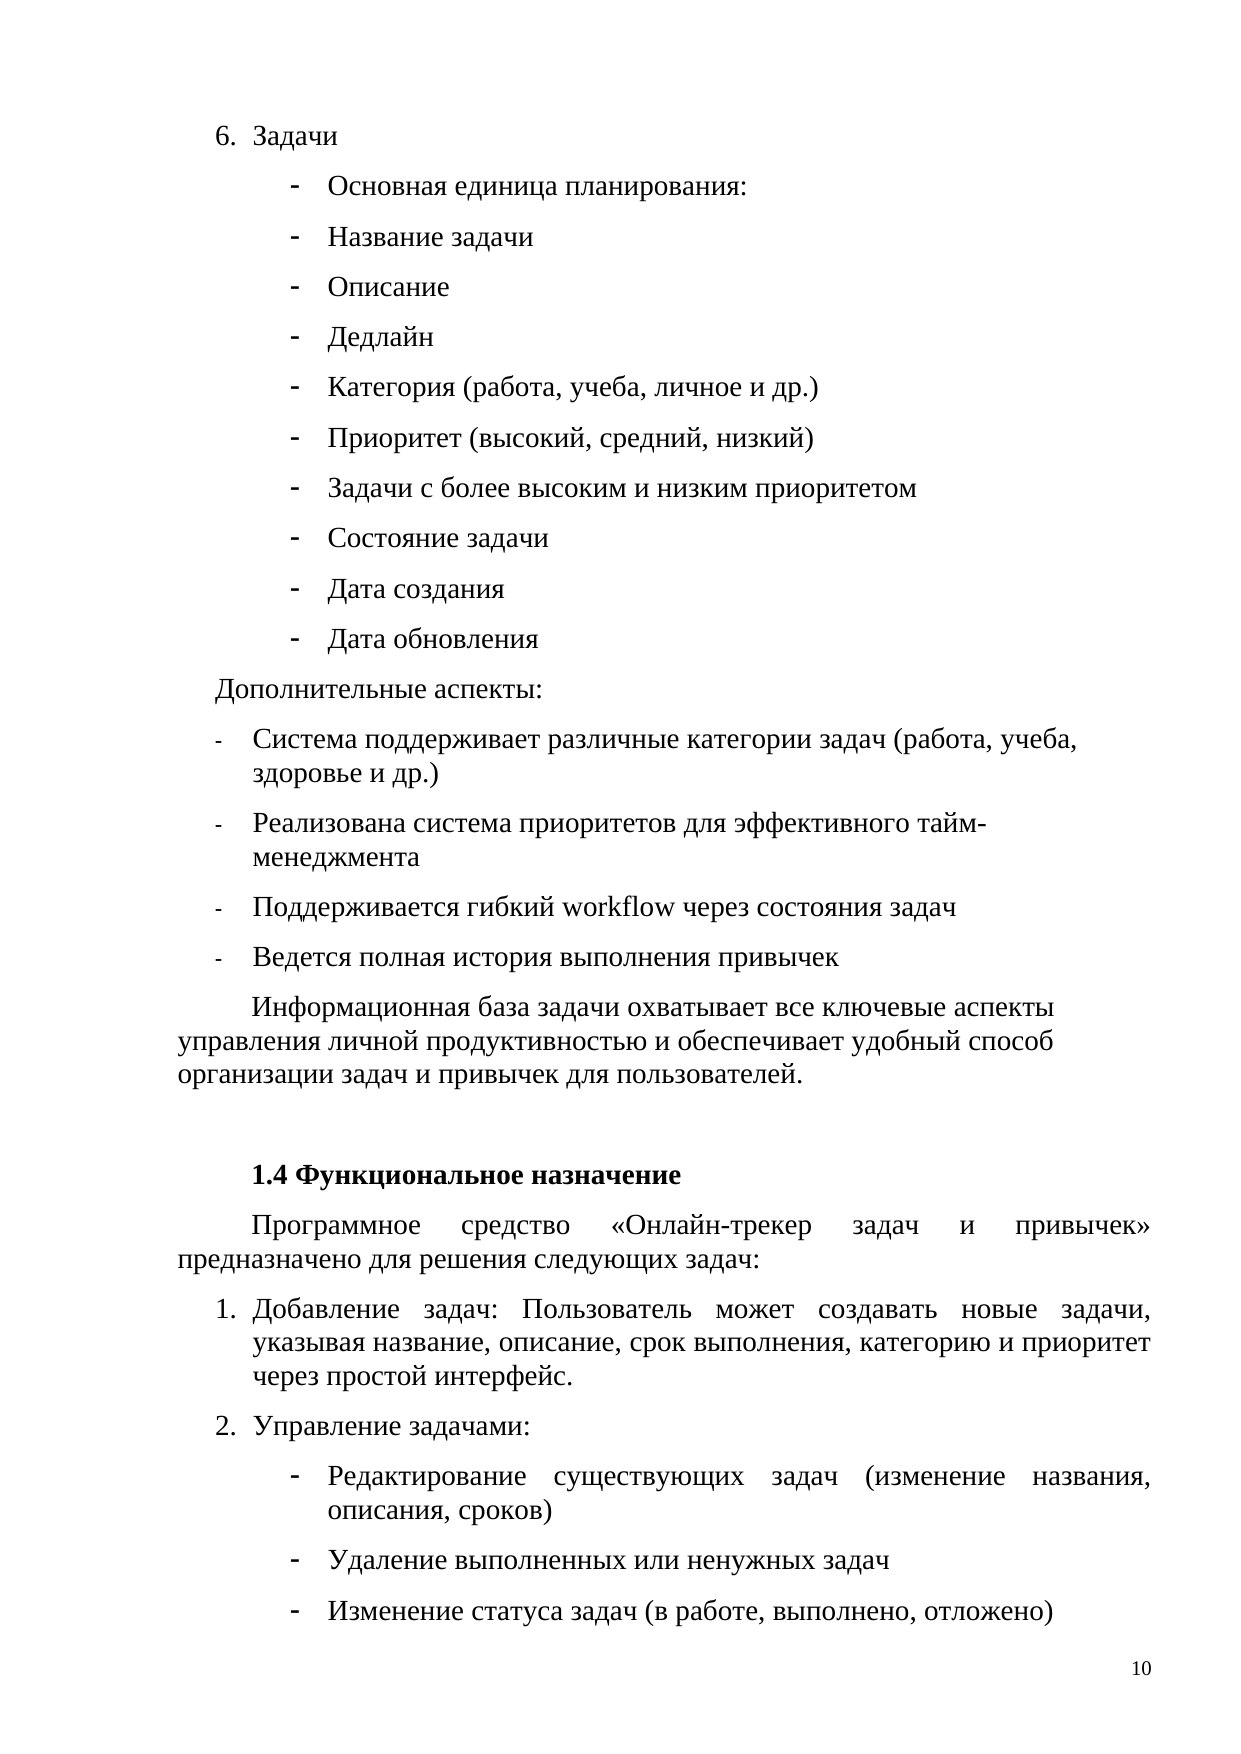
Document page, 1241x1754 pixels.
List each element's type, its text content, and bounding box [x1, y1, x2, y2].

list Дедлайн [290, 319, 1152, 353]
list Описание [290, 269, 1152, 303]
text Программное средство «Онлайн-трекер задач и привычек» предназначено для решения следующих задач: [177, 1207, 1152, 1274]
list Название задачи [290, 219, 1152, 252]
list Поддерживается гибкий workflow через состояния задач [215, 889, 1152, 923]
list Задачи [215, 118, 1152, 152]
text Информационная база задачи охватывает все ключевые аспекты управления личной продуктивностью и обеспечивает удобный способ организации задач и привычек для пользователей. [177, 989, 1152, 1090]
list Дата обновления [290, 621, 1152, 655]
list Изменение статуса задач (в работе, выполнено, отложено) [290, 1593, 1152, 1626]
text Дополнительные аспекты: [177, 671, 1152, 705]
list Система поддерживает различные категории задач (работа, учеба, здоровье и др.) [215, 722, 1152, 789]
list Удаление выполненных или ненужных задач [290, 1542, 1152, 1576]
subtitle 1.4 Функциональное назначение [177, 1157, 1152, 1191]
list Редактирование существующих задач (изменение названия, описания, сроков) [290, 1458, 1152, 1526]
list Добавление задач: Пользователь может создавать новые задачи, указывая название, описание, срок выполнения, категорию и приоритет через простой интерфейс. [215, 1291, 1152, 1392]
list Состояние задачи [290, 521, 1152, 554]
list Категория (работа, учеба, личное и др.) [290, 369, 1152, 403]
list Реализована система приоритетов для эффективного тайм-менеджмента [215, 805, 1152, 872]
list Основная единица планирования: [290, 168, 1152, 202]
list Приоритет (высокий, средний, низкий) [290, 420, 1152, 453]
list Задачи с более высоким и низким приоритетом [290, 470, 1152, 504]
list Управление задачами: [215, 1408, 1152, 1442]
list Ведется полная история выполнения привычек [215, 939, 1152, 973]
list Дата создания [290, 571, 1152, 604]
